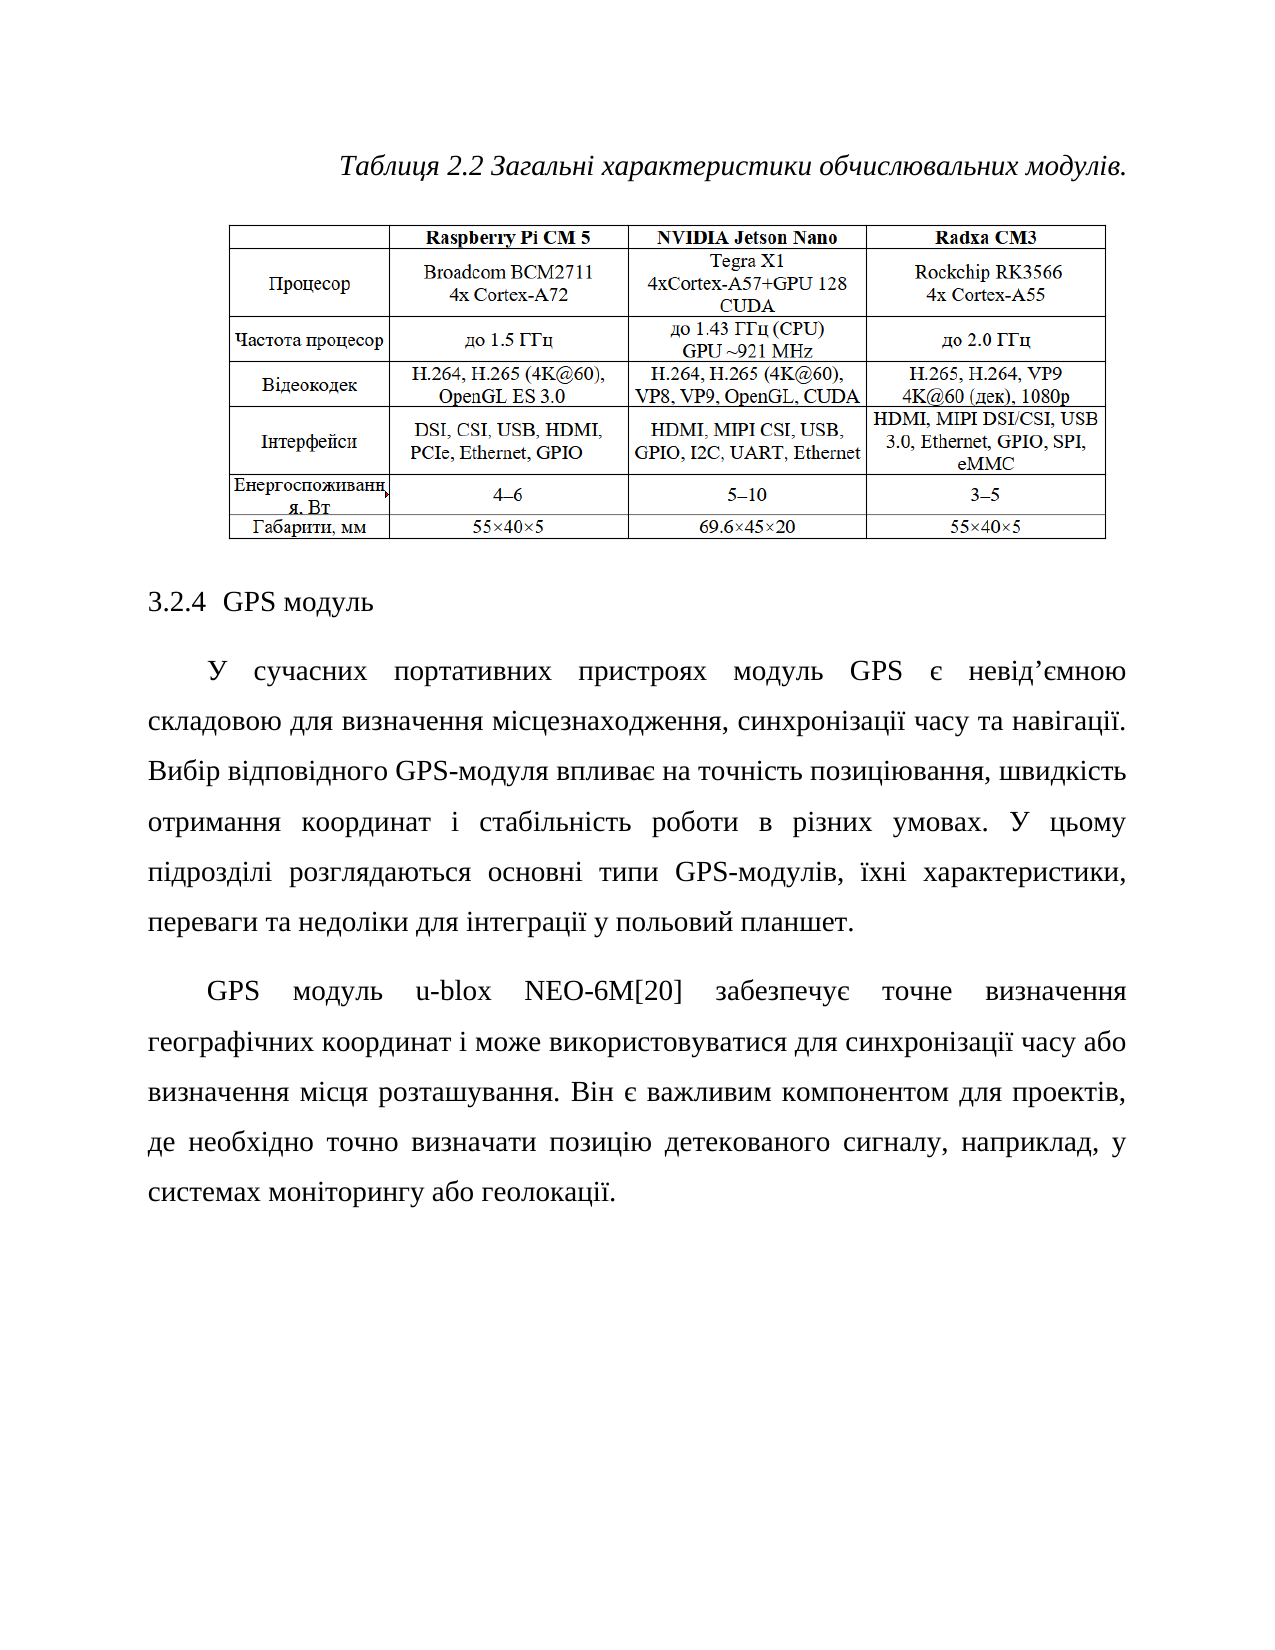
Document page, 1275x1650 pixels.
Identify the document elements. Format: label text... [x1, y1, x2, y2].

subtitle GPS модуль [148, 584, 1127, 617]
picture [225, 216, 1112, 546]
text У сучасних портативних пристроях модуль GPS є невід’ємною складовою для визначення місцезнаходження, синхронізації часу та навігації. Вибір відповідного GPS-модуля впливає на точність позиціювання, швидкість отримання координат і стабільність роботи в різних умовах. У цьому підрозділі розглядаються основні типи GPS-модулів, їхні характеристики, переваги та недоліки для інтеграції у польовий планшет. [148, 653, 1127, 938]
text GPS модуль u-blox NEO-6M[20] забезпечує точне визначення географічних координат і може використовуватися для синхронізації часу або визначення місця розташування. Він є важливим компонентом для проектів, де необхідно точно визначати позицію детекованого сигналу, наприклад, у системах моніторингу або геолокації. [148, 973, 1127, 1208]
text Таблиця 2.2 Загальні характеристики обчислювальних модулів. [148, 148, 1127, 181]
